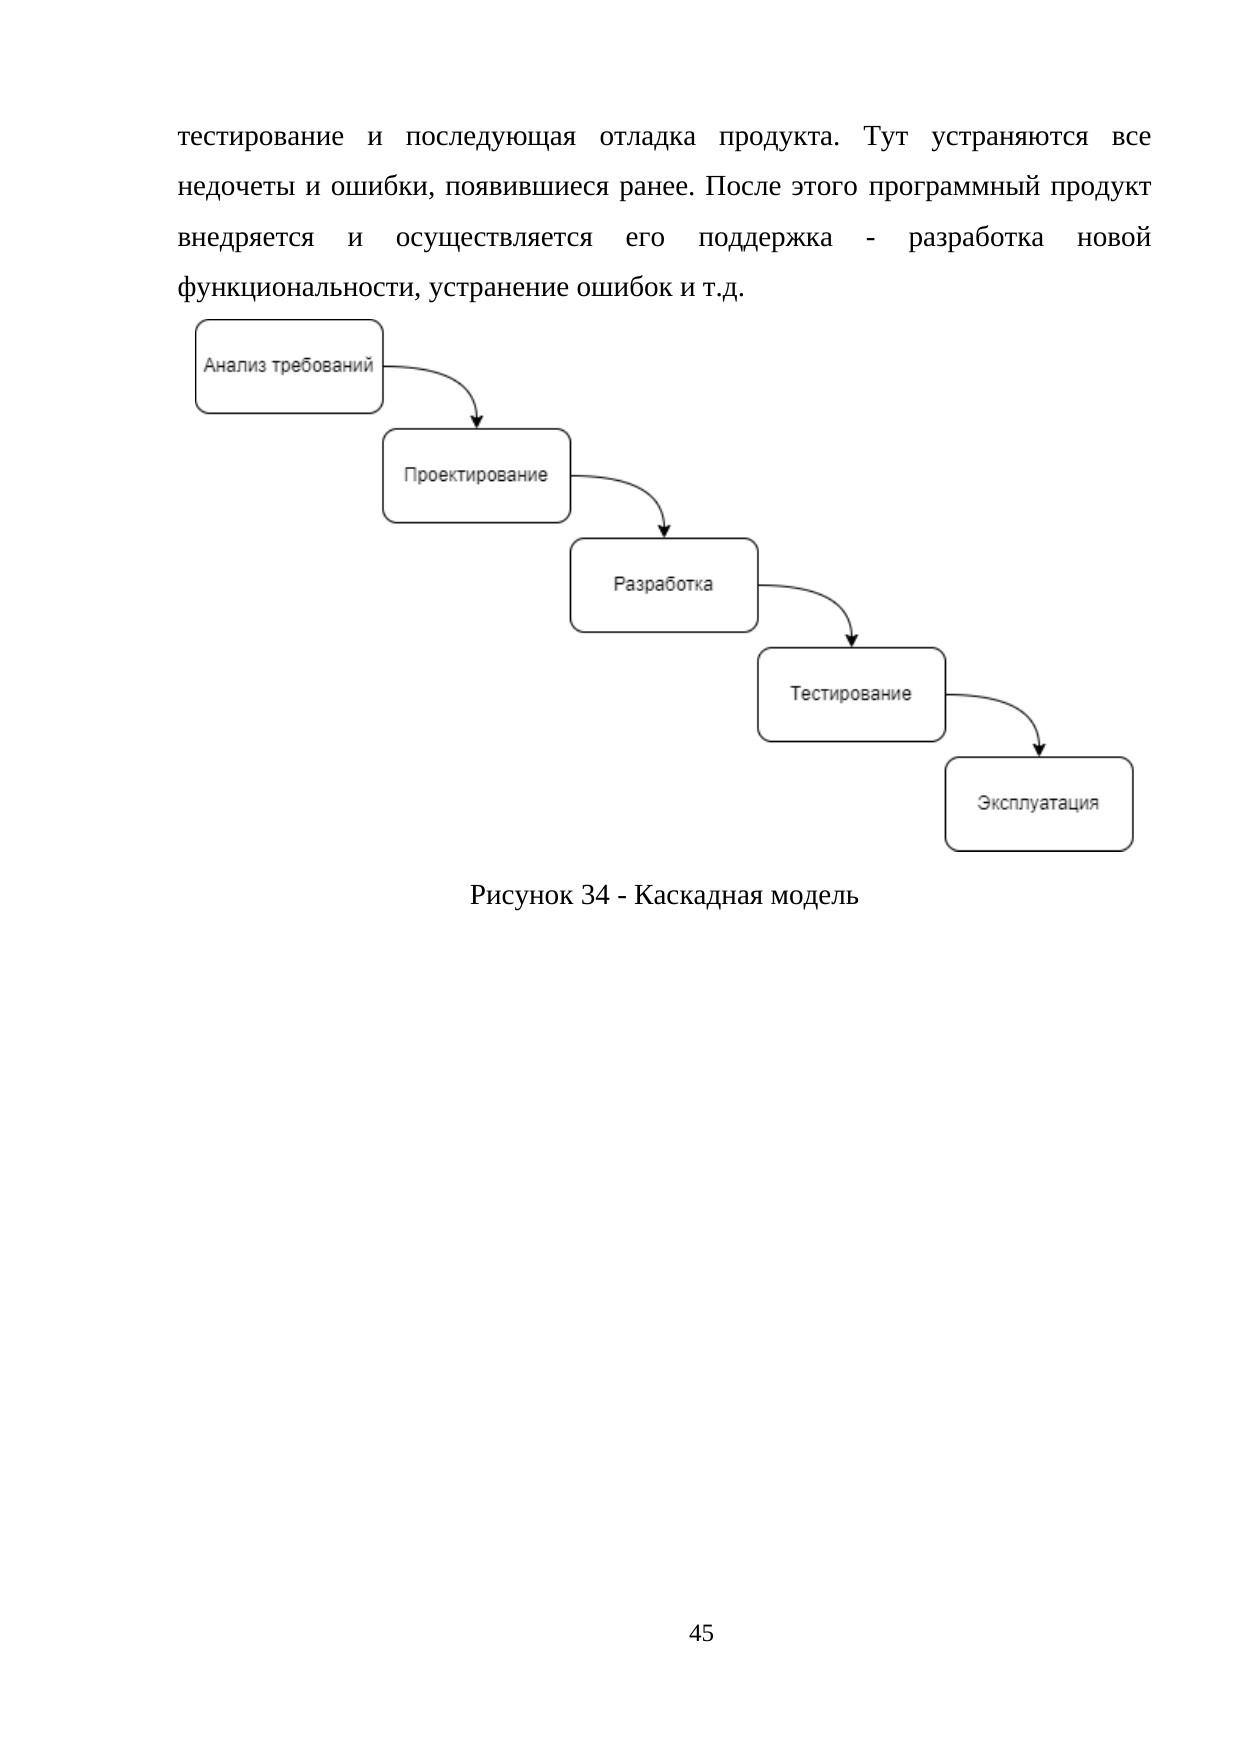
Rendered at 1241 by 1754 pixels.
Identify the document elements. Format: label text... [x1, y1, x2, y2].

picture [195, 319, 1134, 852]
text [177, 118, 1152, 303]
